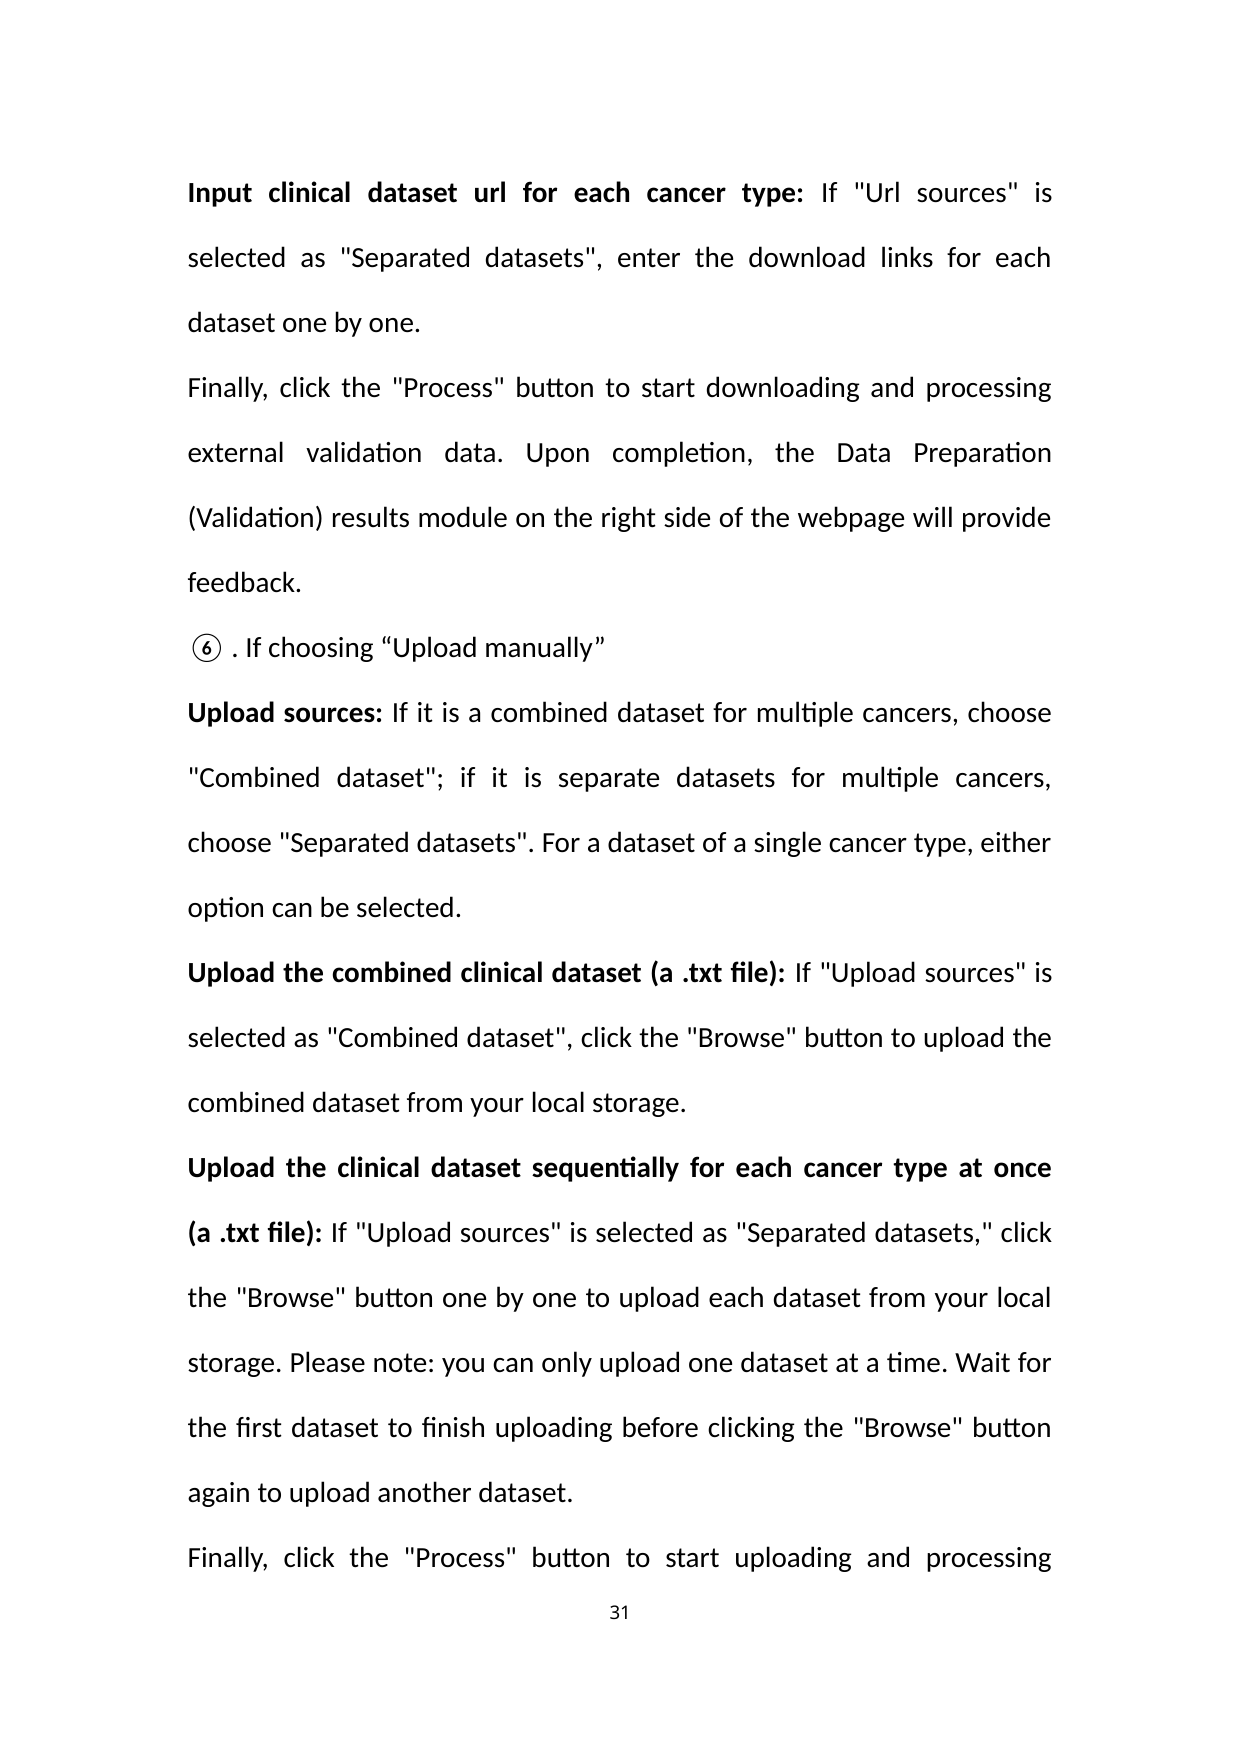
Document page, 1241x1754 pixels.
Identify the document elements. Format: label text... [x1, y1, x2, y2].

list . If choosing “Upload manually” [187, 615, 1053, 680]
text Upload the clinical dataset sequentially for each cancer type at once (a .txt file): If "Upload sources" is selected as "Separated datasets," click the "Browse" button one by one to upload each dataset from your local storage. Please note: you can only upload one dataset at a time. Wait for the first dataset to finish uploading before clicking the "Browse" button again to upload another dataset. [187, 1135, 1053, 1525]
text Upload the combined clinical dataset (a .txt file): If "Upload sources" is selected as "Combined dataset", click the "Browse" button to upload the combined dataset from your local storage. [187, 940, 1053, 1135]
text Input clinical dataset url for each cancer type: If "Url sources" is selected as "Separated datasets", enter the download links for each dataset one by one. [187, 160, 1053, 355]
text Finally, click the "Process" button to start downloading and processing external validation data. Upon completion, the Data Preparation (Validation) results module on the right side of the webpage will provide feedback. [187, 355, 1053, 615]
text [187, 1525, 1053, 1590]
text Upload sources: If it is a combined dataset for multiple cancers, choose "Combined dataset"; if it is separate datasets for multiple cancers, choose "Separated datasets". For a dataset of a single cancer type, either option can be selected. [187, 680, 1053, 940]
